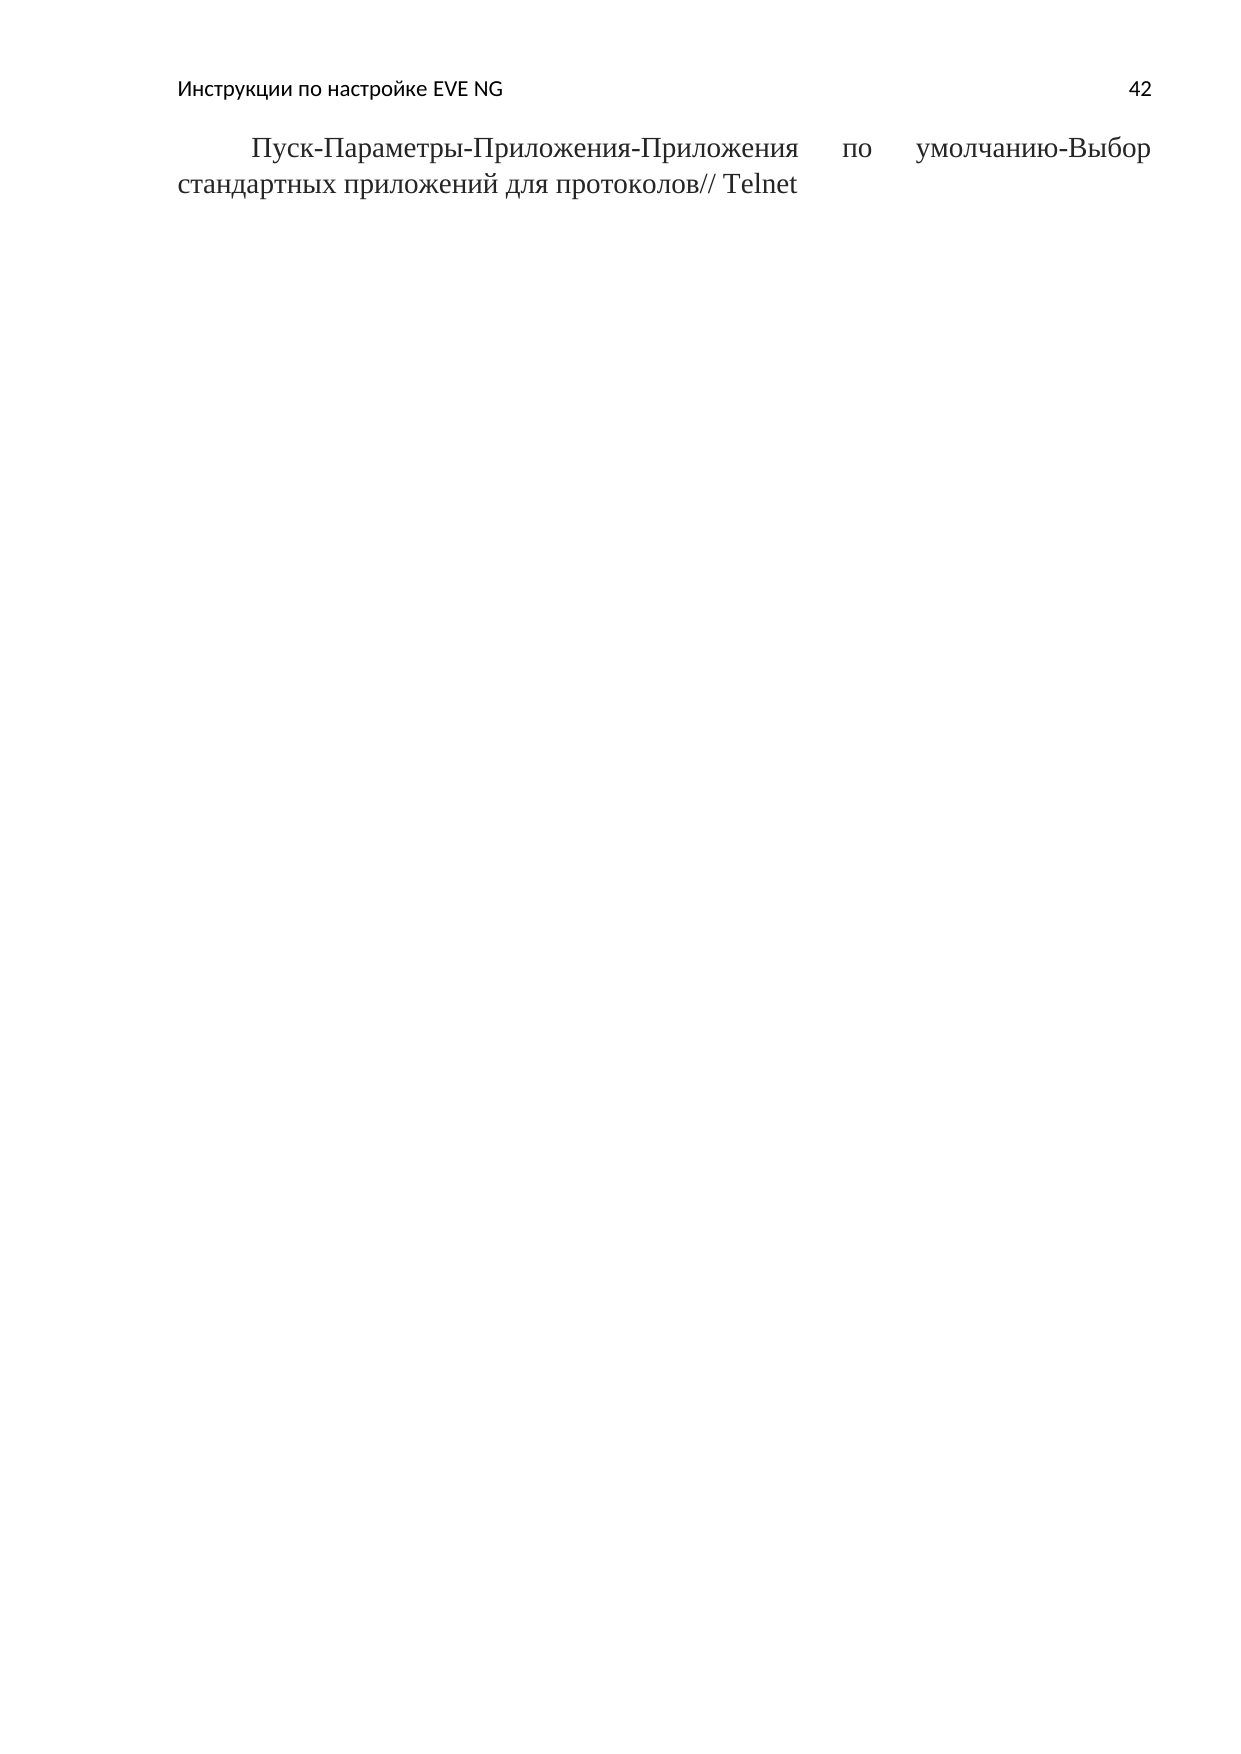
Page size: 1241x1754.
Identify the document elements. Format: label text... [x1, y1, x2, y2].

text Пуск-Параметры-Приложения-Приложения по умолчанию-Выбор стандартных приложений для протоколов// Telnet [177, 130, 1152, 199]
